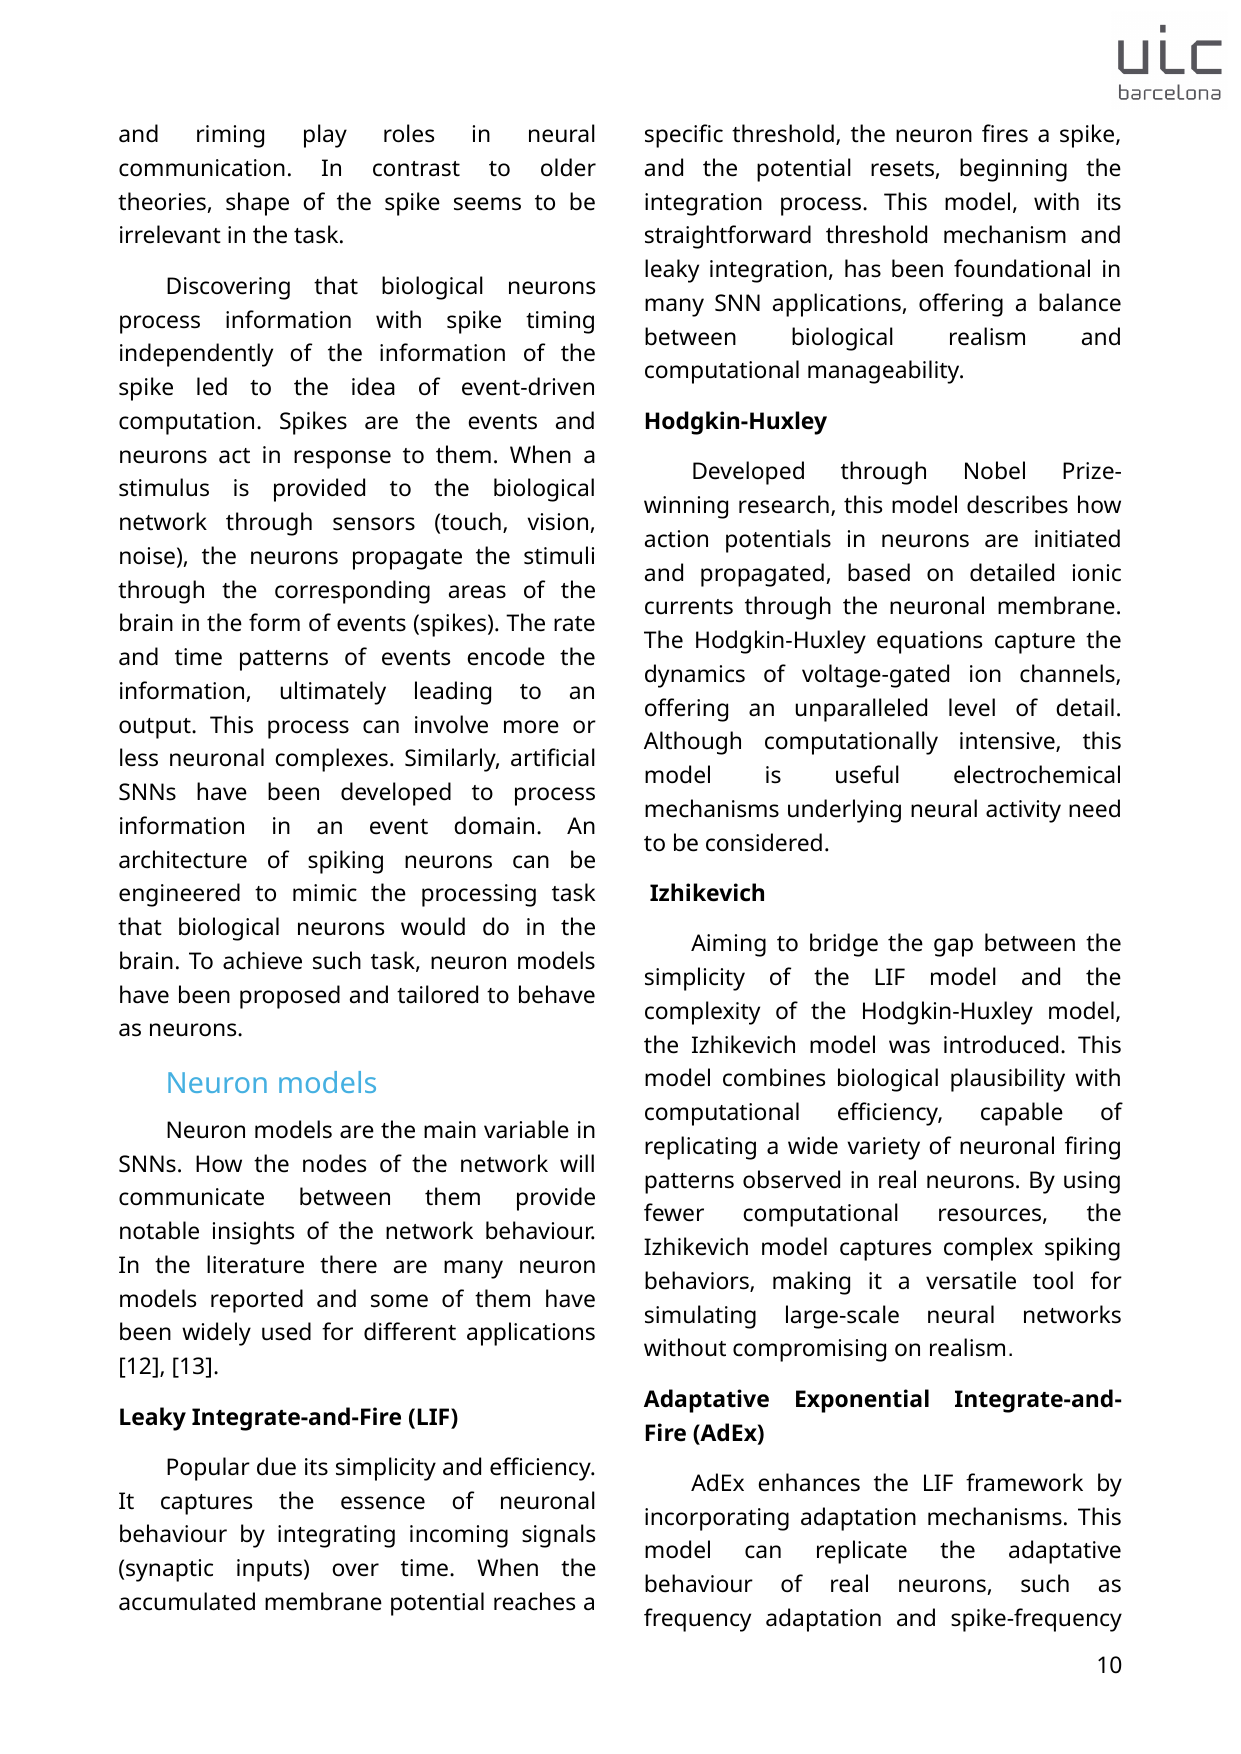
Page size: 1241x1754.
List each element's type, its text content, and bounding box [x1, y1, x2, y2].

text Leaky Integrate-and-Fire (LIF) [118, 1401, 596, 1432]
text Izhikevich [644, 877, 1122, 908]
text Aiming to bridge the gap between the simplicity of the LIF model and the complexity of the Hodgkin-Huxley model, the Izhikevich model was introduced. This model combines biological plausibility with computational efficiency, capable of replicating a wide variety of neuronal firing patterns observed in real neurons. By using fewer computational resources, the Izhikevich model captures complex spiking behaviors, making it a versatile tool for simulating large-scale neural networks without compromising on realism​. [644, 927, 1122, 1363]
subtitle Neuron models [118, 1063, 596, 1102]
picture [1110, 11, 1229, 110]
text Neuron models are the main variable in SNNs. How the nodes of the network will communicate between them provide notable insights of the network behaviour. In the literature there are many neuron models reported and some of them have been widely used for different applications . [118, 1114, 596, 1381]
text Hodgkin-Huxley [644, 405, 1122, 436]
text Popular due its simplicity and efficiency. It captures the essence of neuronal behaviour by integrating incoming signals (synaptic inputs) over time. When the accumulated membrane potential reaches a specific threshold, the neuron fires a spike, and the potential resets, beginning the integration process. This model, with its straightforward threshold mechanism and leaky integration, has been foundational in many SNN applications, offering a balance between biological realism and computational manageability. [118, 1451, 596, 1586]
text Discovering that biological neurons process information with spike timing independently of the information of the spike led to the idea of event-driven computation. Spikes are the events and neurons act in response to them. When a stimulus is provided to the biological network through sensors (touch, vision, noise), the neurons propagate the stimuli through the corresponding areas of the brain in the form of events (spikes). The rate and time patterns of events encode the information, ultimately leading to an output. This process can involve more or less neuronal complexes. Similarly, artificial SNNs have been developed to process information in an event domain. An architecture of spiking neurons can be engineered to mimic the processing task that biological neurons would do in the brain. To achieve such task, neuron models have been proposed and tailored to behave as neurons. [118, 270, 596, 1043]
text Adaptative Exponential Integrate-and-Fire (AdEx) [644, 1383, 1122, 1448]
text Developed through Nobel Prize-winning research, this model describes how action potentials in neurons are initiated and propagated, based on detailed ionic currents through the neuronal membrane. The Hodgkin-Huxley equations capture the dynamics of voltage-gated ion channels, offering an unparalleled level of detail. Although computationally intensive, this model is useful electrochemical mechanisms underlying neural activity need to be considered. [644, 455, 1122, 858]
